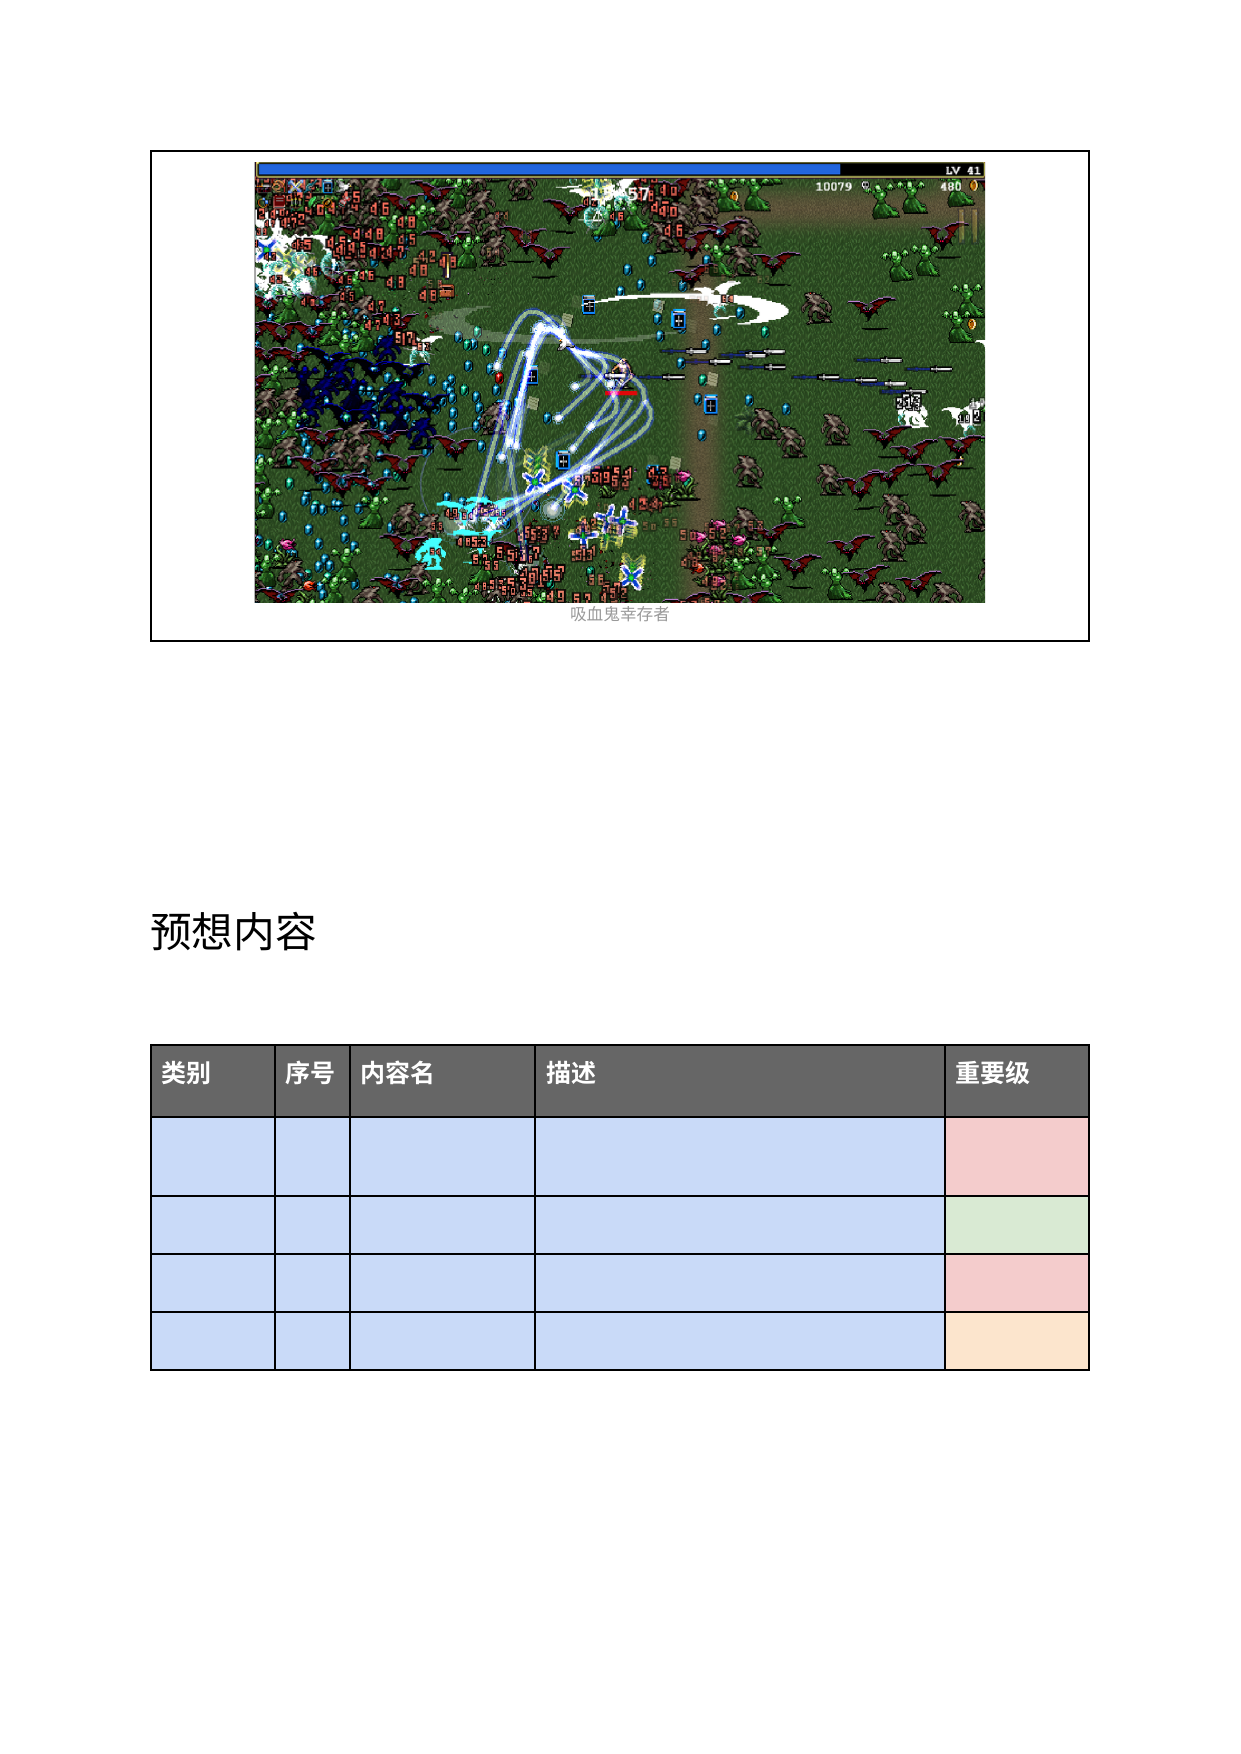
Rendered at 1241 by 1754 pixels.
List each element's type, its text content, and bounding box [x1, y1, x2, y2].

table_cell [946, 1313, 1088, 1369]
table_cell [946, 1255, 1088, 1311]
table_cell [276, 1118, 349, 1195]
table_cell [276, 1255, 349, 1311]
table_cell [152, 1197, 274, 1253]
table_cell [351, 1197, 534, 1253]
table_cell 吸血鬼幸存者 [152, 152, 1088, 639]
table_header 重要级 [946, 1046, 1088, 1116]
picture [254, 162, 986, 603]
subtitle 预想内容 [150, 902, 1090, 959]
table_cell [536, 1197, 944, 1253]
table_cell [351, 1118, 534, 1195]
table_cell [536, 1118, 944, 1195]
table_cell [276, 1313, 349, 1369]
table_header 内容名 [351, 1046, 534, 1116]
table_cell [152, 1313, 274, 1369]
table_cell [351, 1313, 534, 1369]
table_cell [946, 1118, 1088, 1195]
table_header 描述 [536, 1046, 944, 1116]
table_cell [351, 1255, 534, 1311]
table_cell [276, 1197, 349, 1253]
table_cell [152, 1118, 274, 1195]
table_cell [152, 1255, 274, 1311]
table_header 类别 [152, 1046, 274, 1116]
table_cell [536, 1313, 944, 1369]
table_cell [946, 1197, 1088, 1253]
table_cell [536, 1255, 944, 1311]
table_header 序号 [276, 1046, 349, 1116]
